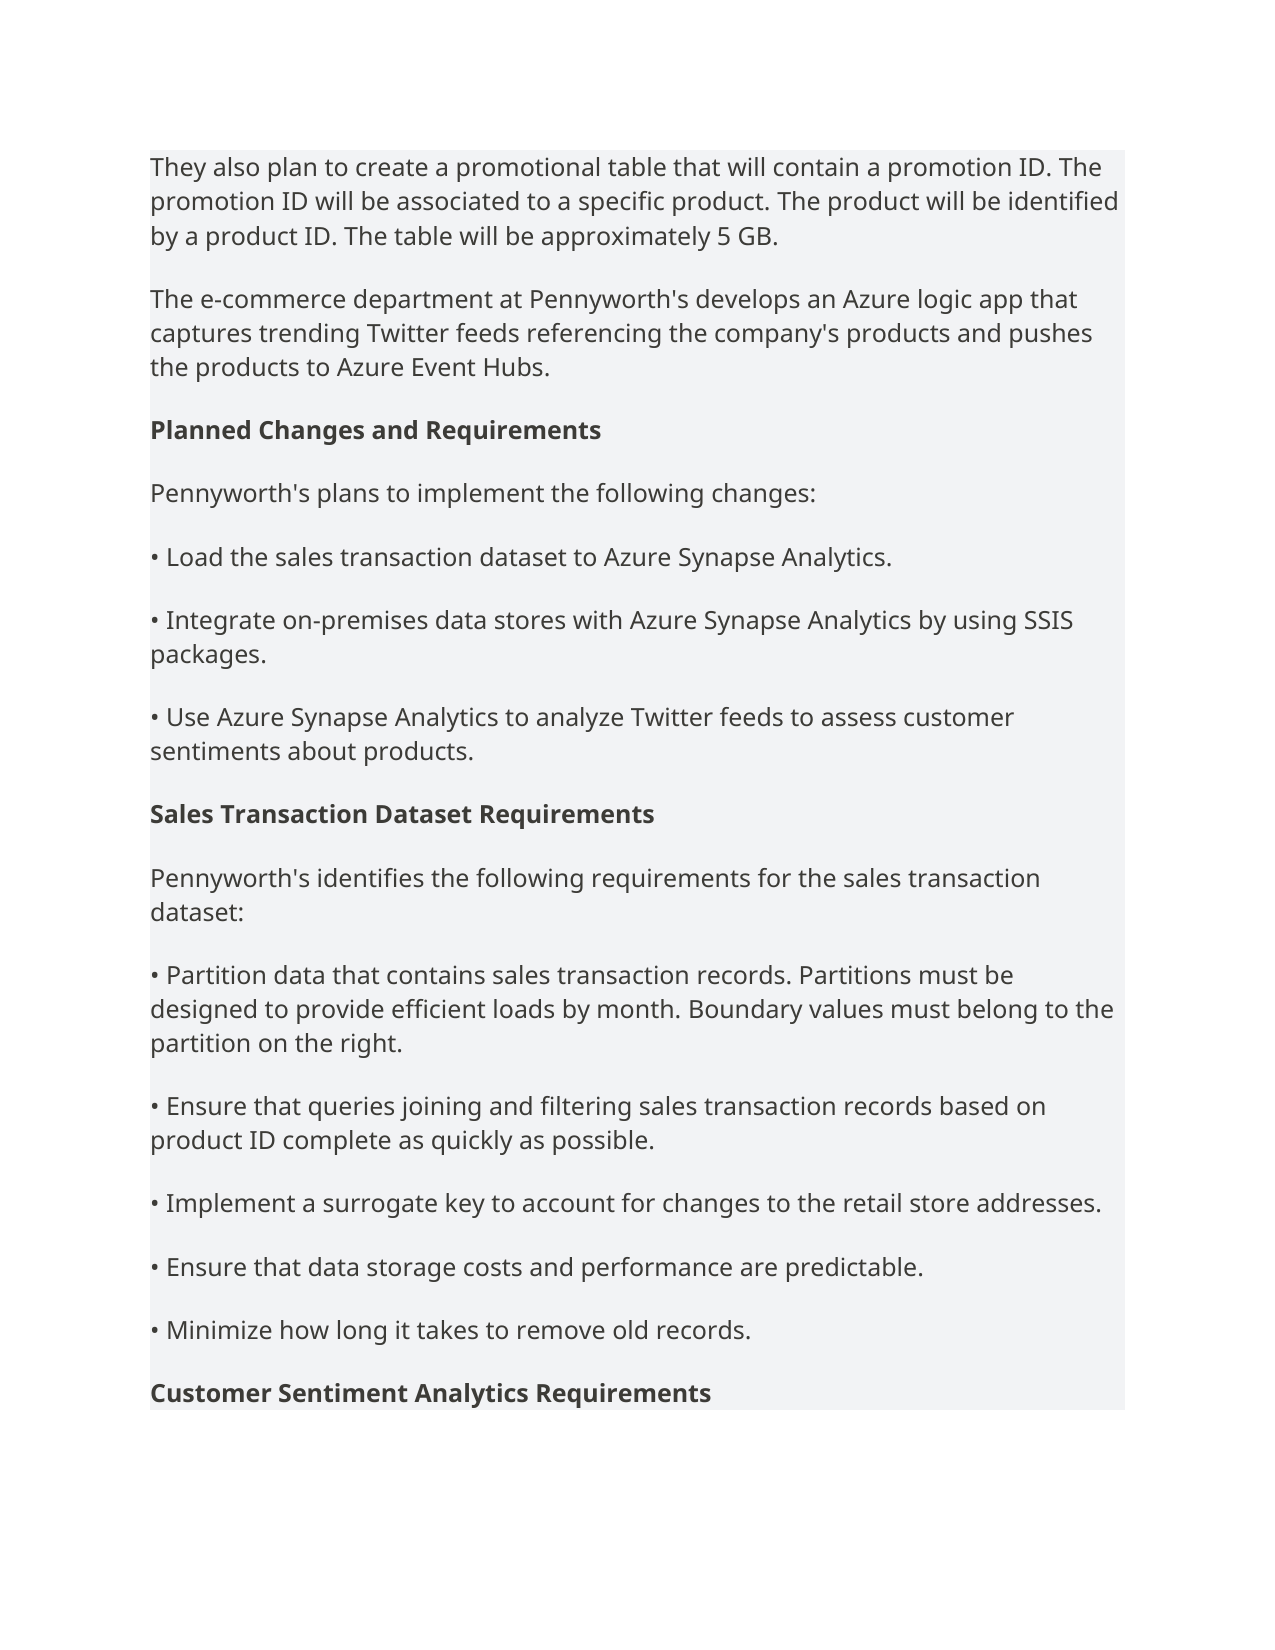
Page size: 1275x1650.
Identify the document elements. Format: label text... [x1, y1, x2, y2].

text Customer Sentiment Analytics Requirements [150, 1376, 1125, 1410]
text • Implement a surrogate key to account for changes to the retail store addresses. [150, 1186, 1125, 1220]
text • Ensure that queries joining and filtering sales transaction records based on product ID complete as quickly as possible. [150, 1089, 1125, 1157]
text • Ensure that data storage costs and performance are predictable. [150, 1249, 1125, 1283]
text • Load the sales transaction dataset to Azure Synapse Analytics. [150, 539, 1125, 573]
text • Integrate on-premises data stores with Azure Synapse Analytics by using SSIS packages. [150, 602, 1125, 671]
text They also plan to create a promotional table that will contain a promotion ID. The promotion ID will be associated to a specific product. The product will be identified by a product ID. The table will be approximately 5 GB. [150, 150, 1125, 252]
text • Use Azure Synapse Analytics to analyze Twitter feeds to assess customer sentiments about products. [150, 700, 1125, 768]
text Planned Changes and Requirements [150, 413, 1125, 447]
text Sales Transaction Dataset Requirements [150, 797, 1125, 831]
text • Partition data that contains sales transaction records. Partitions must be designed to provide efficient loads by month. Boundary values must belong to the partition on the right. [150, 957, 1125, 1060]
text • Minimize how long it takes to remove old records. [150, 1313, 1125, 1347]
text Pennyworth's identifies the following requirements for the sales transaction dataset: [150, 860, 1125, 928]
text The e-commerce department at Pennyworth's develops an Azure logic app that captures trending Twitter feeds referencing the company's products and pushes the products to Azure Event Hubs. [150, 281, 1125, 383]
text Pennyworth's plans to implement the following changes: [150, 476, 1125, 510]
